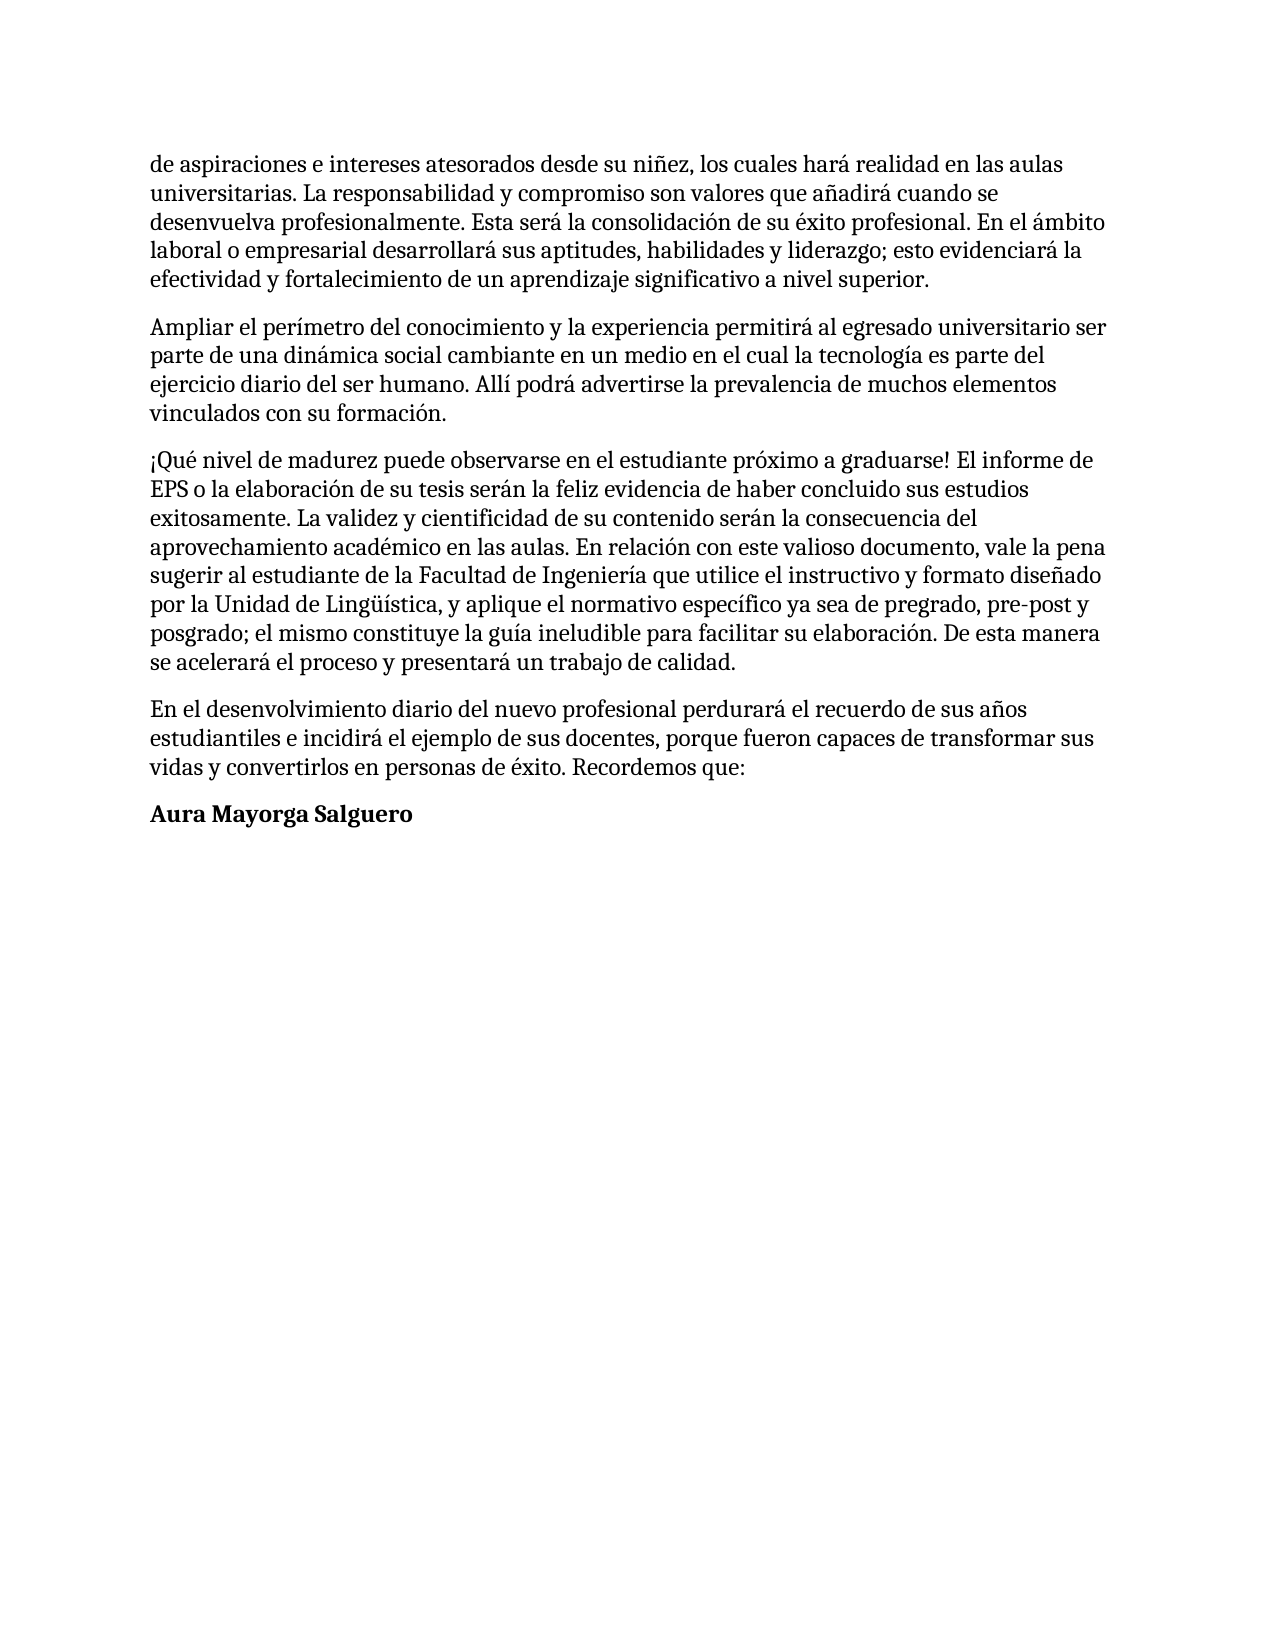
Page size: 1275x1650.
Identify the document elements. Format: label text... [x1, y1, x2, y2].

text En el desenvolvimiento diario del nuevo profesional perdurará el recuerdo de sus años estudiantiles e incidirá el ejemplo de sus docentes, porque fueron capaces de transformar sus vidas y convertirlos en personas de éxito. Recordemos que: [150, 695, 1125, 781]
text ¡Qué nivel de madurez puede observarse en el estudiante próximo a graduarse! El informe de EPS o la elaboración de su tesis serán la feliz evidencia de haber concluido sus estudios exitosamente. La validez y cientificidad de su contenido serán la consecuencia del aprovechamiento académico en las aulas. En relación con este valioso documento, vale la pena sugerir al estudiante de la Facultad de Ingeniería que utilice el instructivo y formato diseñado por la Unidad de Lingüística, y aplique el normativo específico ya sea de pregrado, pre-post y posgrado; el mismo constituye la guía ineludible para facilitar su elaboración. De esta manera se acelerará el proceso y presentará un trabajo de calidad. [150, 446, 1125, 676]
text Ampliar el perímetro del conocimiento y la experiencia permitirá al egresado universitario ser parte de una dinámica social cambiante en un medio en el cual la tecnología es parte del ejercicio diario del ser humano. Allí podrá advertirse la prevalencia de muchos elementos vinculados con su formación. [150, 312, 1125, 427]
text Aura Mayorga Salguero [150, 800, 1125, 829]
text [150, 150, 1125, 294]
